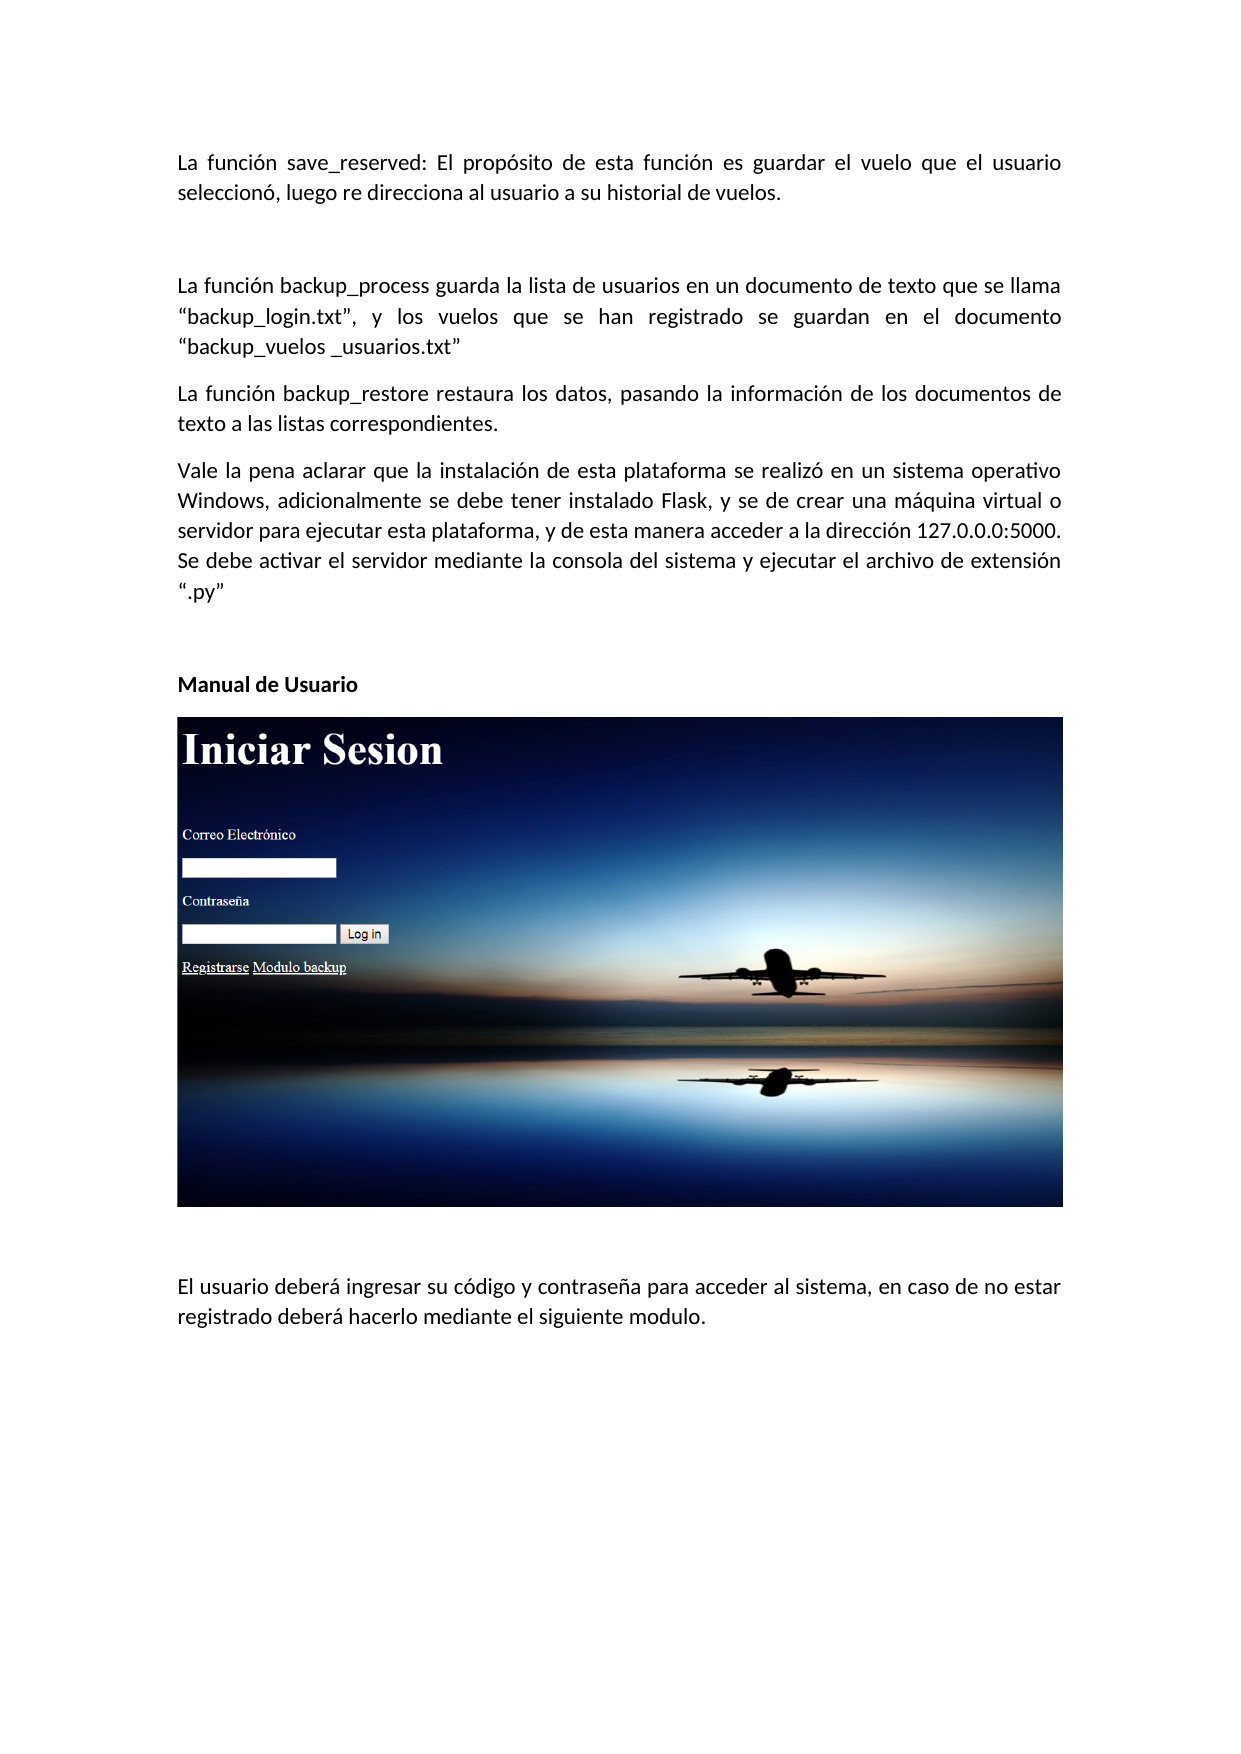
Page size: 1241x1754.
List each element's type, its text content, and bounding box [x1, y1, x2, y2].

text La función backup_process guarda la lista de usuarios en un documento de texto que se llama “backup_login.txt”, y los vuelos que se han registrado se guardan en el documento “backup_vuelos _usuarios.txt” [177, 272, 1063, 360]
text La función save_reserved: El propósito de esta función es guardar el vuelo que el usuario seleccionó, luego re direcciona al usuario a su historial de vuelos. [177, 148, 1063, 206]
text El usuario deberá ingresar su código y contraseña para acceder al sistema, en caso de no estar registrado deberá hacerlo mediante el siguiente modulo. [177, 1272, 1063, 1330]
picture [177, 717, 1063, 1207]
text Vale la pena aclarar que la instalación de esta plataforma se realizó en un sistema operativo Windows, adicionalmente se debe tener instalado Flask, y se de crear una máquina virtual o servidor para ejecutar esta plataforma, y de esta manera acceder a la dirección 127.0.0.0:5000. Se debe activar el servidor mediante la consola del sistema y ejecutar el archivo de extensión “.py” [177, 456, 1063, 605]
text Manual de Usuario [177, 671, 1063, 698]
text La función backup_restore restaura los datos, pasando la información de los documentos de texto a las listas correspondientes. [177, 379, 1063, 437]
